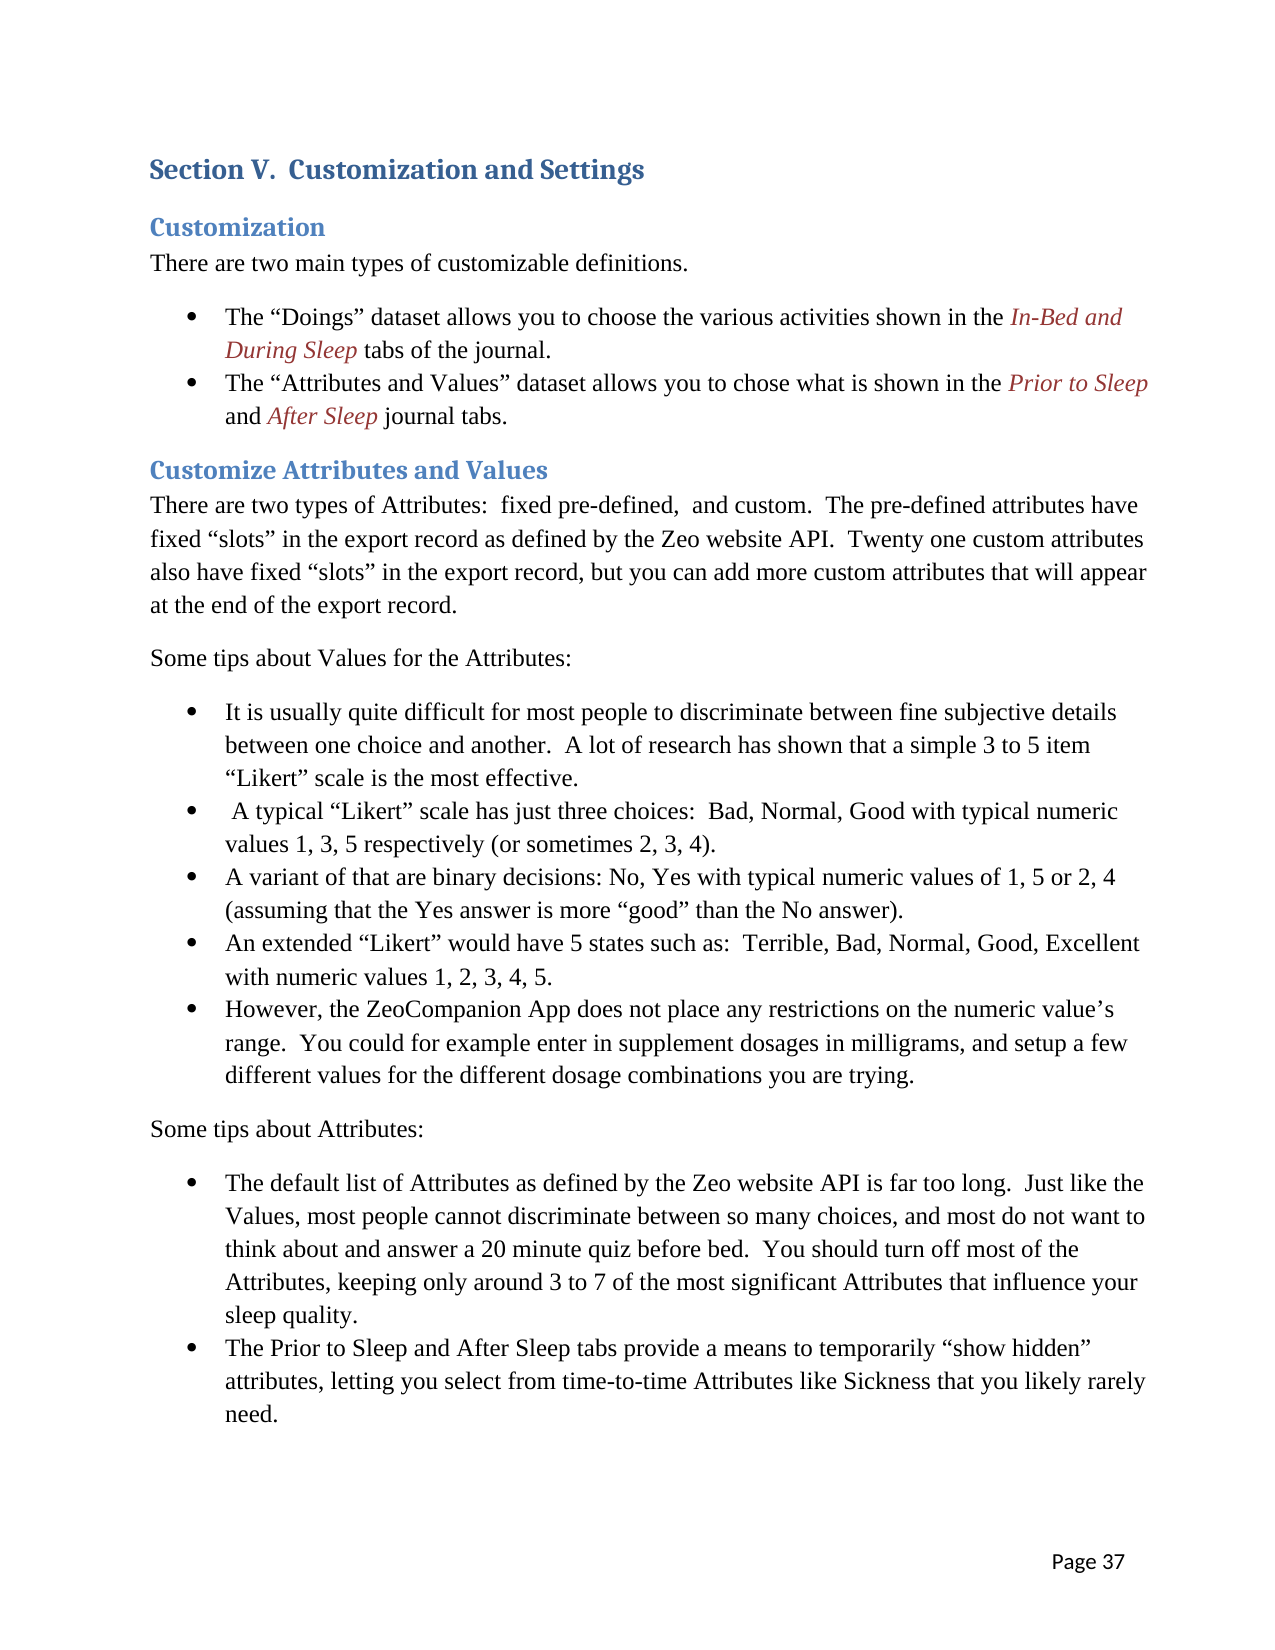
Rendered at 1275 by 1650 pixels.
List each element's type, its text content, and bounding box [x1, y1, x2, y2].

list The default list of Attributes as defined by the Zeo website API is far too long. Just like the Values, most people cannot discriminate between so many choices, and most do not want to think about and answer a 20 minute quiz before bed. You should turn off most of the Attributes, keeping only around 3 to 7 of the most significant Attributes that influence your sleep quality. [187, 1168, 1162, 1329]
list The “Doings” dataset allows you to choose the various activities shown in the In-Bed and During Sleep tabs of the journal. [187, 302, 1162, 364]
list The “Attributes and Values” dataset allows you to chose what is shown in the Prior to Sleep and After Sleep journal tabs. [187, 368, 1162, 430]
subtitle Customization [150, 212, 1162, 243]
list However, the ZeoCompanion App does not place any restrictions on the numeric value’s range. You could for example enter in supplement dosages in milligrams, and setup a few different values for the different dosage combinations you are trying. [187, 994, 1162, 1089]
list It is usually quite difficult for most people to discriminate between fine subjective details between one choice and another. A lot of research has shown that a simple 3 to 5 item “Likert” scale is the most effective. [187, 697, 1162, 792]
text There are two main types of customizable definitions. [150, 248, 1162, 277]
list A typical “Likert” scale has just three choices: Bad, Normal, Good with typical numeric values 1, 3, 5 respectively (or sometimes 2, 3, 4). [187, 796, 1162, 858]
list A variant of that are binary decisions: No, Yes with typical numeric values of 1, 5 or 2, 4 (assuming that the Yes answer is more “good” than the No answer). [187, 862, 1162, 924]
text There are two types of Attributes: fixed pre-defined, and custom. The pre-defined attributes have fixed “slots” in the export record as defined by the Zeo website API. Twenty one custom attributes also have fixed “slots” in the export record, but you can add more custom attributes that will appear at the end of the export record. [150, 491, 1162, 618]
subtitle Customize Attributes and Values [150, 455, 1162, 486]
subtitle Section V. Customization and Settings [150, 153, 1162, 187]
text Some tips about Values for the Attributes: [150, 643, 1162, 672]
list An extended “Likert” would have 5 states such as: Terrible, Bad, Normal, Good, Excellent with numeric values 1, 2, 3, 4, 5. [187, 928, 1162, 990]
text Some tips about Attributes: [150, 1114, 1162, 1143]
list The Prior to Sleep and After Sleep tabs provide a means to temporarily “show hidden” attributes, letting you select from time-to-time Attributes like Sickness that you likely rarely need. [187, 1333, 1162, 1428]
